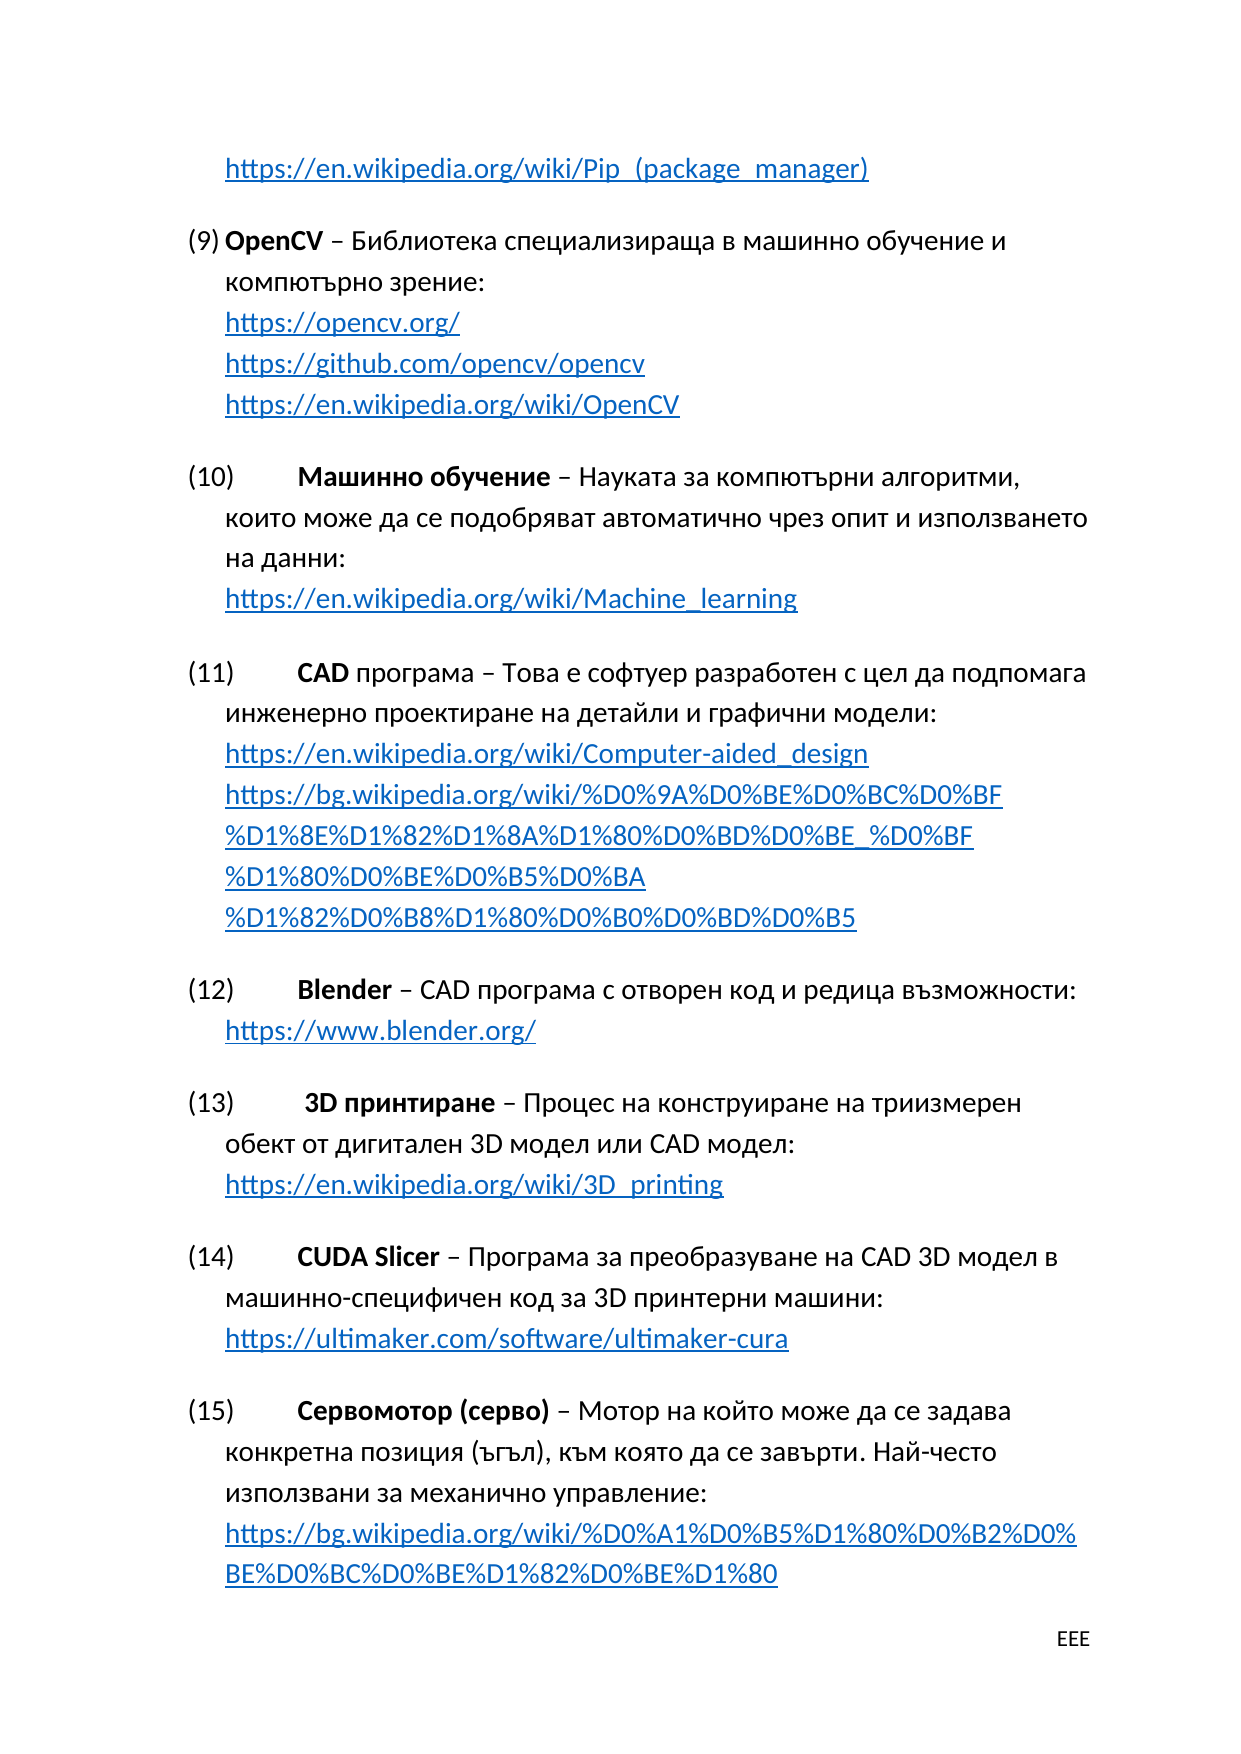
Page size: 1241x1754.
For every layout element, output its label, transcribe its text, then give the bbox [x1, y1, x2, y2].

list Mашинно обучение – Науката за компютърни алгоритми, които може да се подобряват автоматично чрез опит и използването на данни: https://en.wikipedia.org/wiki/Machine_learning [187, 458, 1090, 649]
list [187, 1392, 1090, 1591]
list CAD програма – Това е софтуер разработен с цел да подпомага инженерно проектиране на детайли и графични модели: https://en.wikipedia.org/wiki/Computer-aided_design https://bg.wikipedia.org/wiki/%D0%9A%D0%BE%D0%BC%D0%BF%D1%8E%D1%82%D1%8A%D1%80%D0%BD%D0%BE_%D0%BF%D1%80%D0%BE%D0%B5%D0%BA%D1%82%D0%B8%D1%80%D0%B0%D0%BD%D0%B5 [187, 654, 1090, 967]
list CUDA Slicer – Програма за преобразуване на CAD 3D модел в машинно-специфичен код за 3D принтерни машини: https://ultimaker.com/software/ultimaker-cura [187, 1238, 1090, 1388]
list OpenCV – Библиотека специализираща в машинно обучение и компютърно зрение: https://opencv.org/ https://github.com/opencv/opencv https://en.wikipedia.org/wiki/OpenCV [187, 222, 1090, 453]
list 3D принтиране – Процес на конструиране на триизмерен обект от дигитален 3D модел или CAD модел: https://en.wikipedia.org/wiki/3D_printing [187, 1084, 1090, 1234]
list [187, 150, 1090, 218]
list Blender – CAD програма с отворен код и редица възможности: https://www.blender.org/ [187, 971, 1090, 1080]
